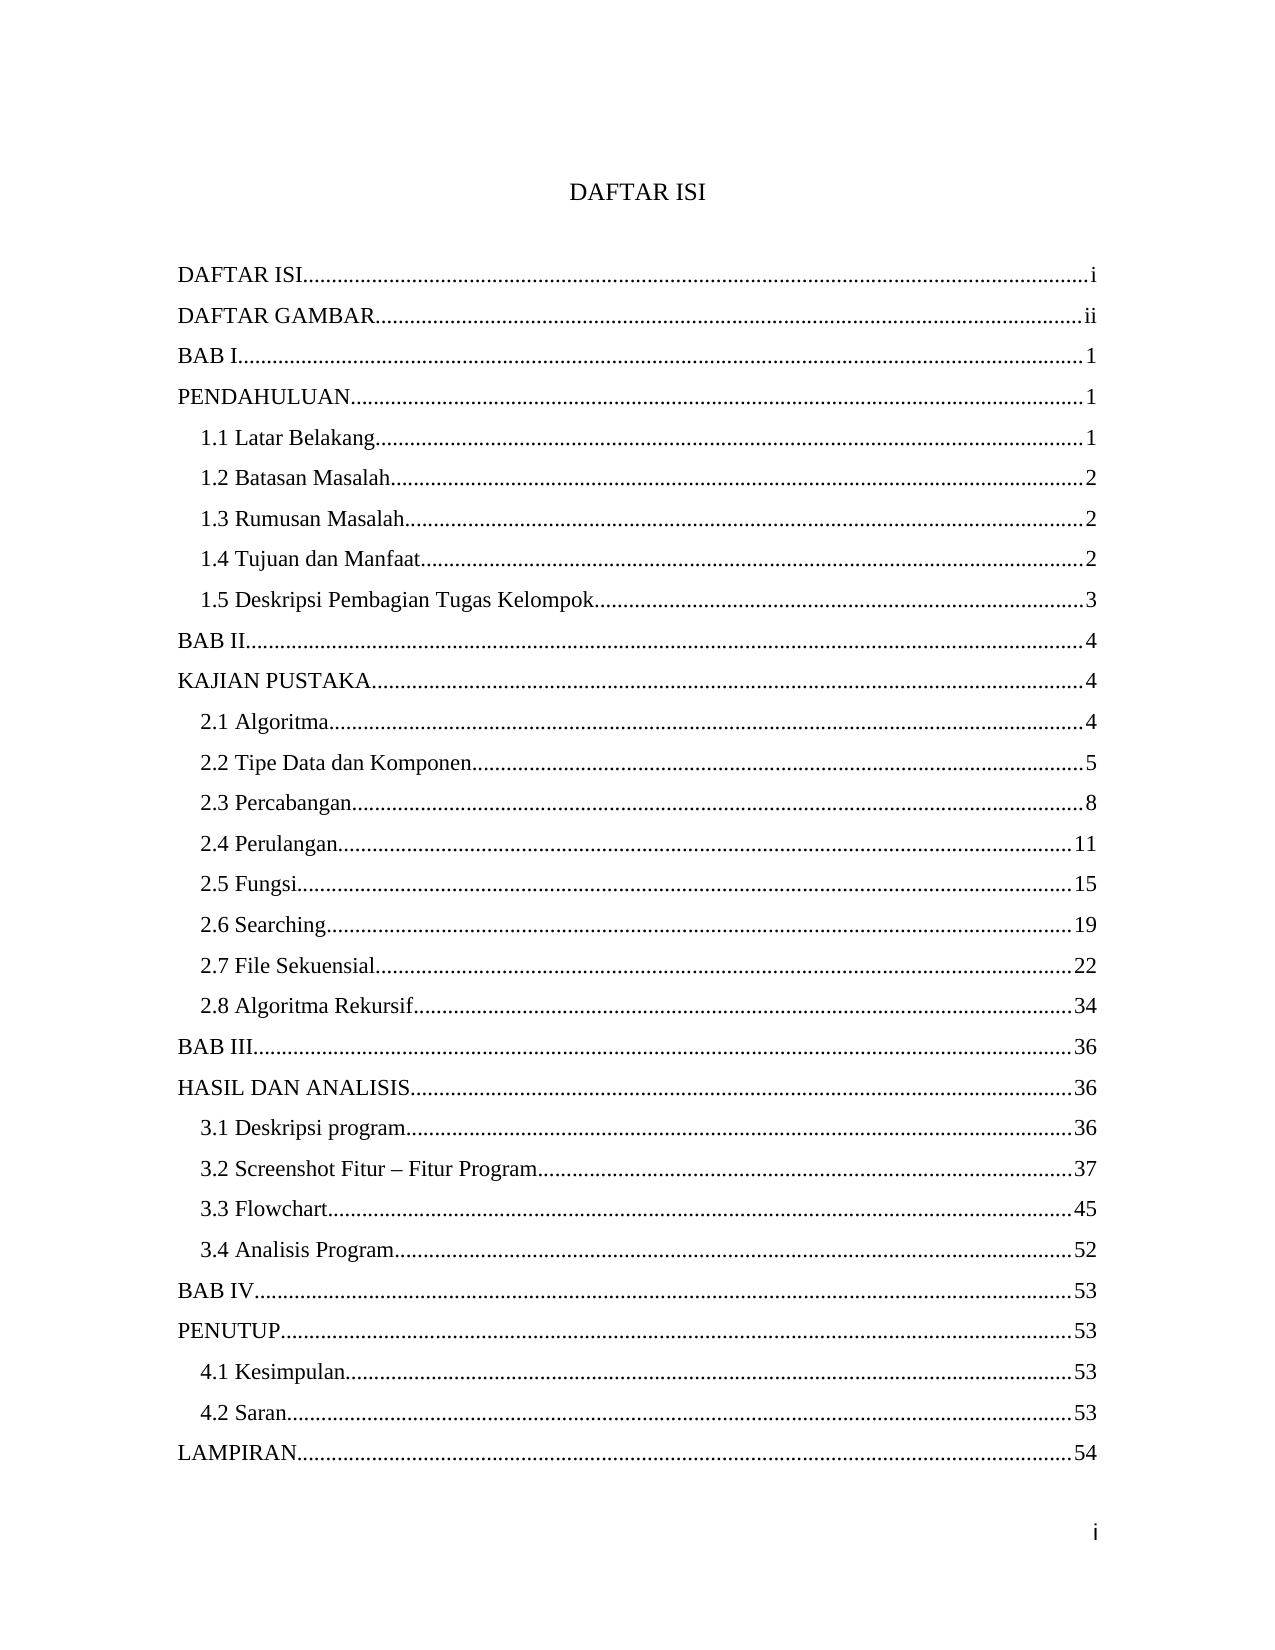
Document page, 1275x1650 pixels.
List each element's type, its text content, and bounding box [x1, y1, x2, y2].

subtitle DAFTAR ISI [177, 177, 1098, 206]
